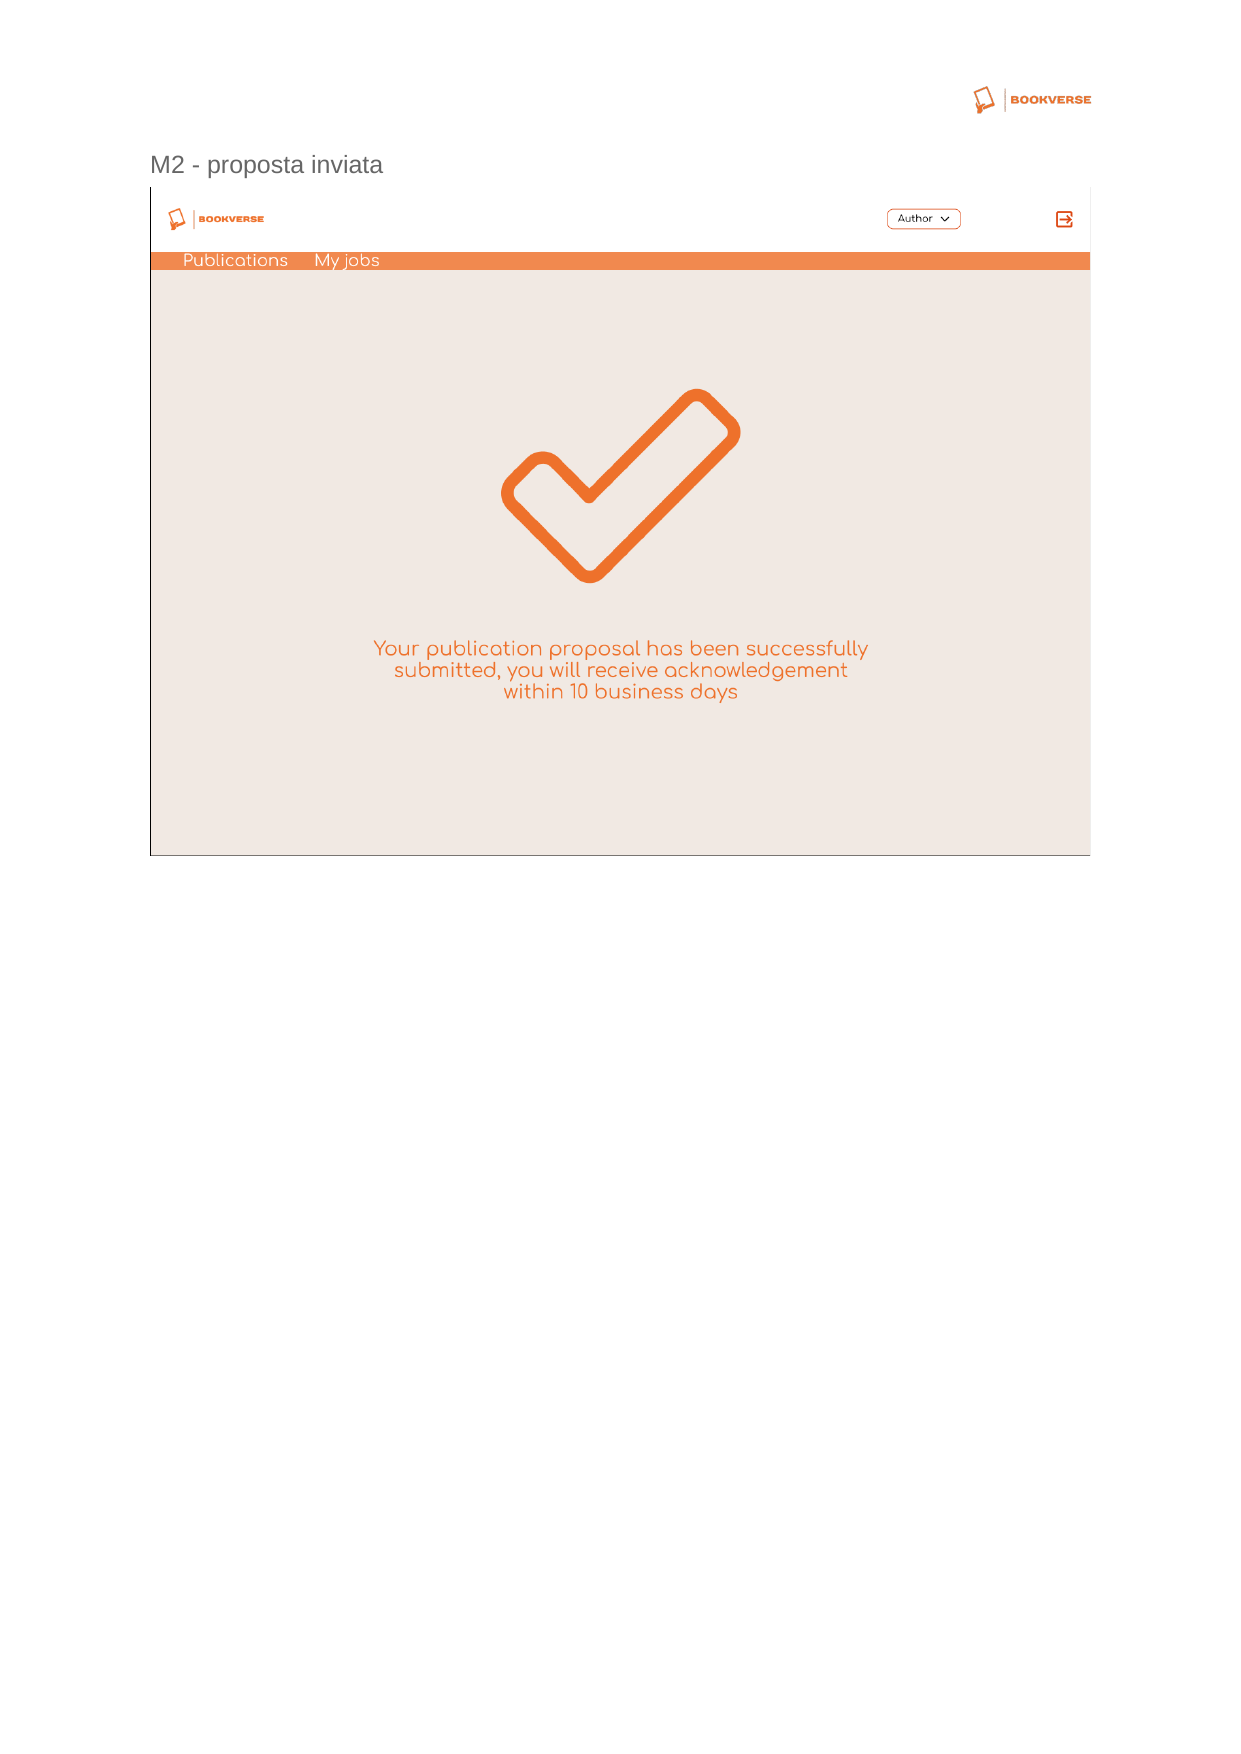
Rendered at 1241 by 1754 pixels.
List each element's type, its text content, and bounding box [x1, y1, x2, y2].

picture [150, 187, 1091, 856]
picture [951, 18, 1114, 181]
subtitle M2 - proposta inviata [150, 150, 1090, 179]
